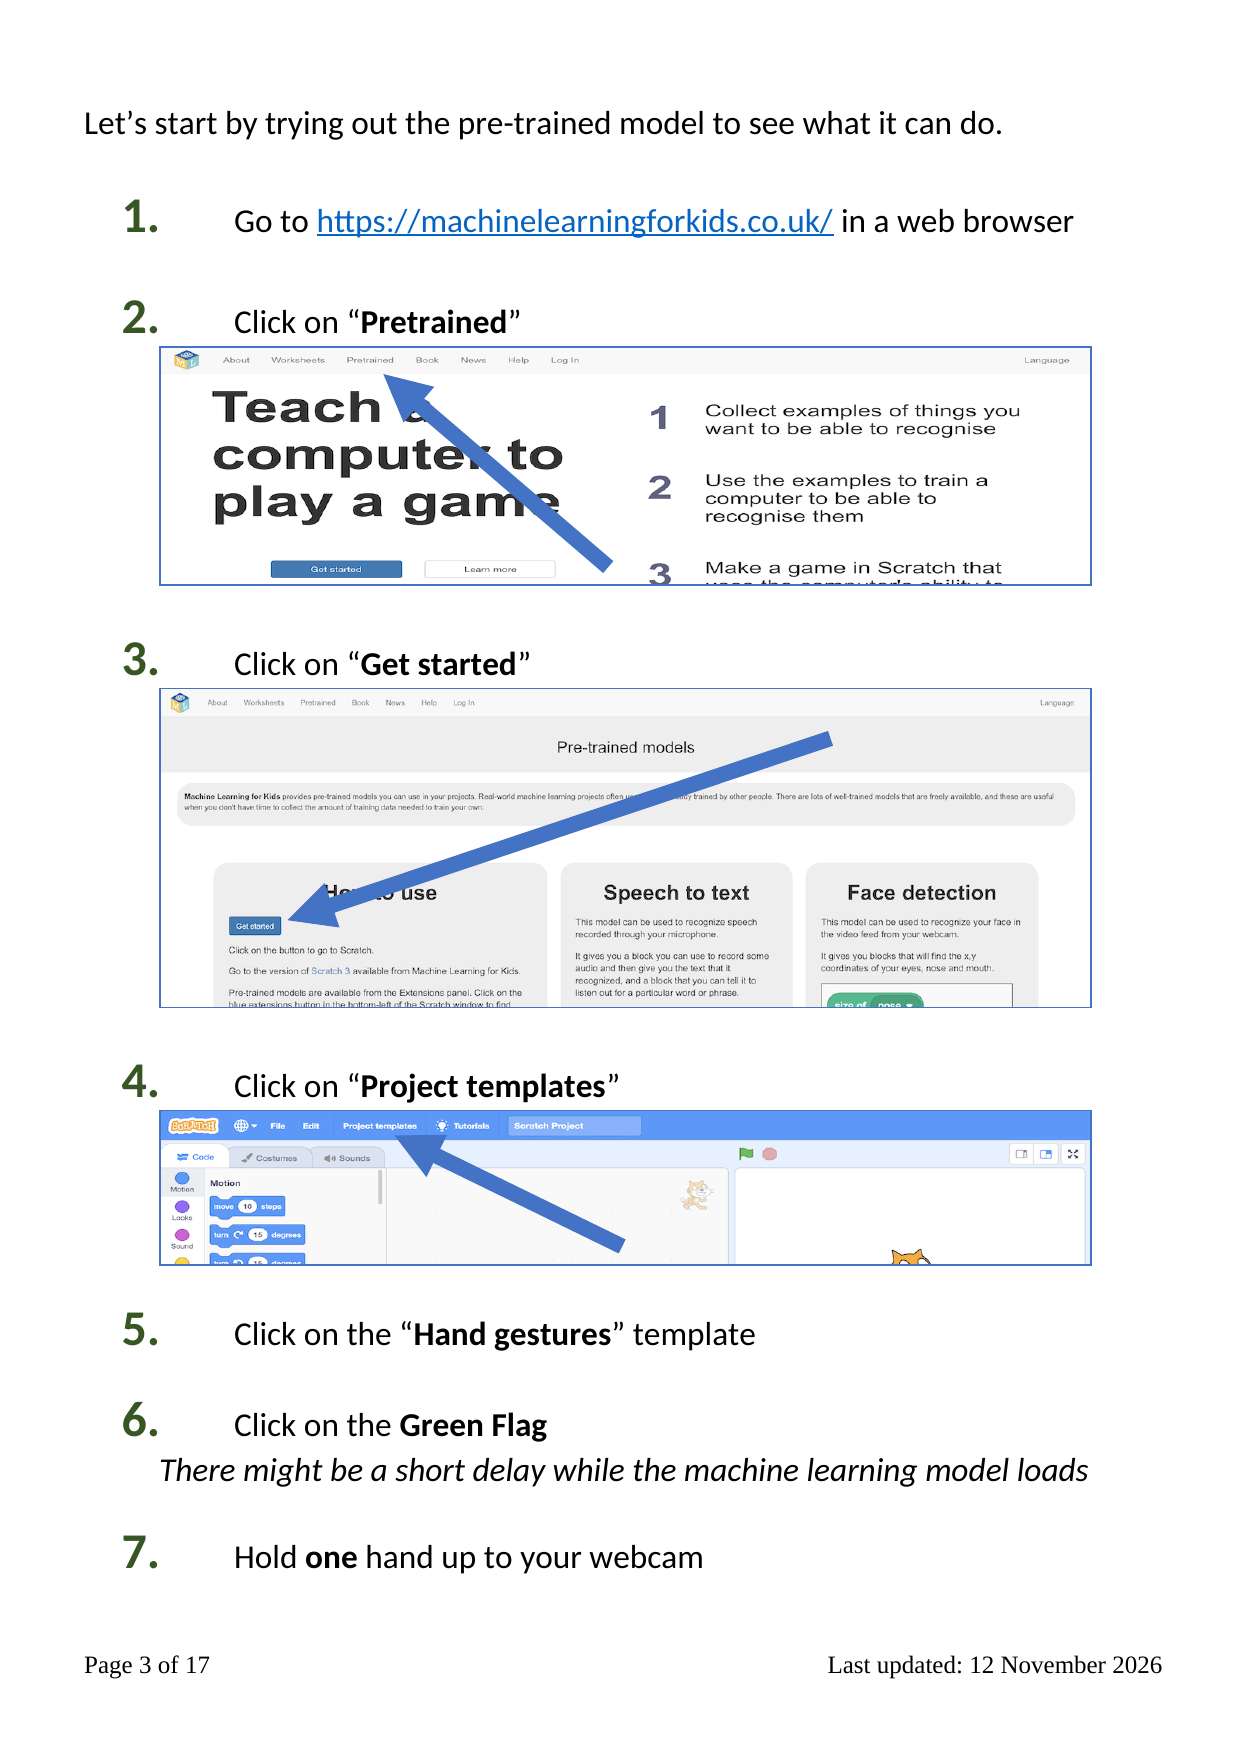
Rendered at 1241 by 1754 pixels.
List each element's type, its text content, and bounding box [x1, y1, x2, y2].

list Hold one hand up to your webcam [121, 1520, 1164, 1581]
list Click on the “Hand gestures” template [121, 1297, 1164, 1388]
list Click on the Green Flag There might be a short delay while the machine learning model loads [121, 1388, 1164, 1520]
text Let’s start by trying out the pre-trained model to see what it can do. [84, 102, 1164, 143]
picture [161, 348, 1090, 584]
picture [161, 689, 1090, 1007]
list Go to https://machinelearningforkids.co.uk/ in a web browser [121, 183, 1164, 244]
picture [161, 1111, 1090, 1264]
